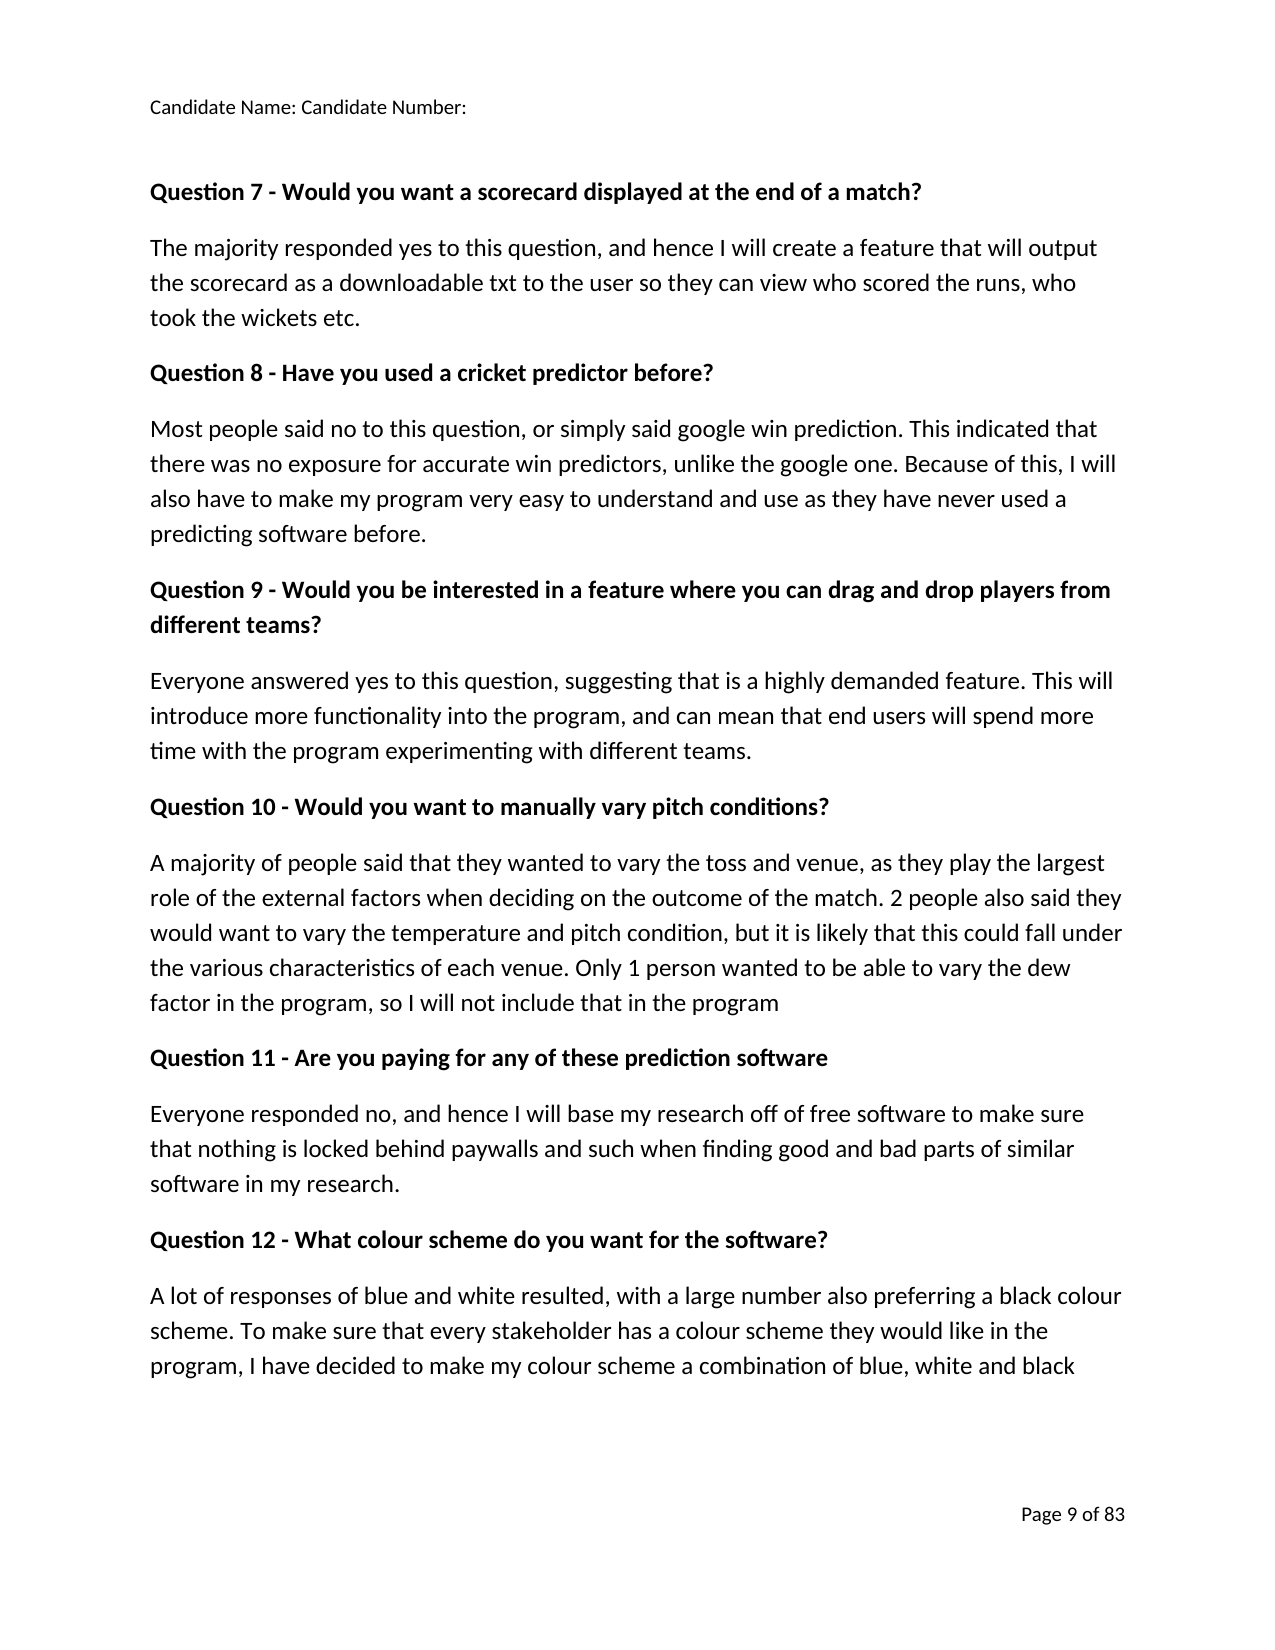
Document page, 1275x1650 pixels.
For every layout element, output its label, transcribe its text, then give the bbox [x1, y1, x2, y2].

text A majority of people said that they wanted to vary the toss and venue, as they play the largest role of the external factors when deciding on the outcome of the match. 2 people also said they would want to vary the temperature and pitch condition, but it is likely that this could fall under the various characteristics of each venue. Only 1 person wanted to be able to vary the dew factor in the program, so I will not include that in the program [150, 847, 1125, 1017]
text A lot of responses of blue and white resulted, with a large number also preferring a black colour scheme. To make sure that every stakeholder has a colour scheme they would like in the program, I have decided to make my colour scheme a combination of blue, white and black [150, 1280, 1125, 1381]
text Question 12 - What colour scheme do you want for the software? [150, 1224, 1125, 1255]
text Question 7 - Would you want a scorecard displayed at the end of a match? [150, 176, 1125, 206]
text Question 9 - Would you be interested in a feature where you can drag and drop players from different teams? [150, 574, 1125, 640]
text Most people said no to this question, or simply said google win prediction. This indicated that there was no exposure for accurate win predictors, unlike the google one. Because of this, I will also have to make my program very easy to understand and use as they have never used a predicting software before. [150, 413, 1125, 549]
text The majority responded yes to this question, and hence I will create a feature that will output the scorecard as a downloadable txt to the user so they can view who scored the runs, who took the wickets etc. [150, 232, 1125, 332]
text Everyone responded no, and hence I will base my research off of free software to make sure that nothing is locked behind paywalls and such when finding good and bad parts of similar software in my research. [150, 1098, 1125, 1199]
text Question 8 - Have you used a cricket predictor before? [150, 357, 1125, 388]
text Question 11 - Are you paying for any of these prediction software [150, 1042, 1125, 1073]
text Question 10 - Would you want to manually vary pitch conditions? [150, 791, 1125, 821]
text Everyone answered yes to this question, suggesting that is a highly demanded feature. This will introduce more functionality into the program, and can mean that end users will spend more time with the program experimenting with different teams. [150, 665, 1125, 766]
